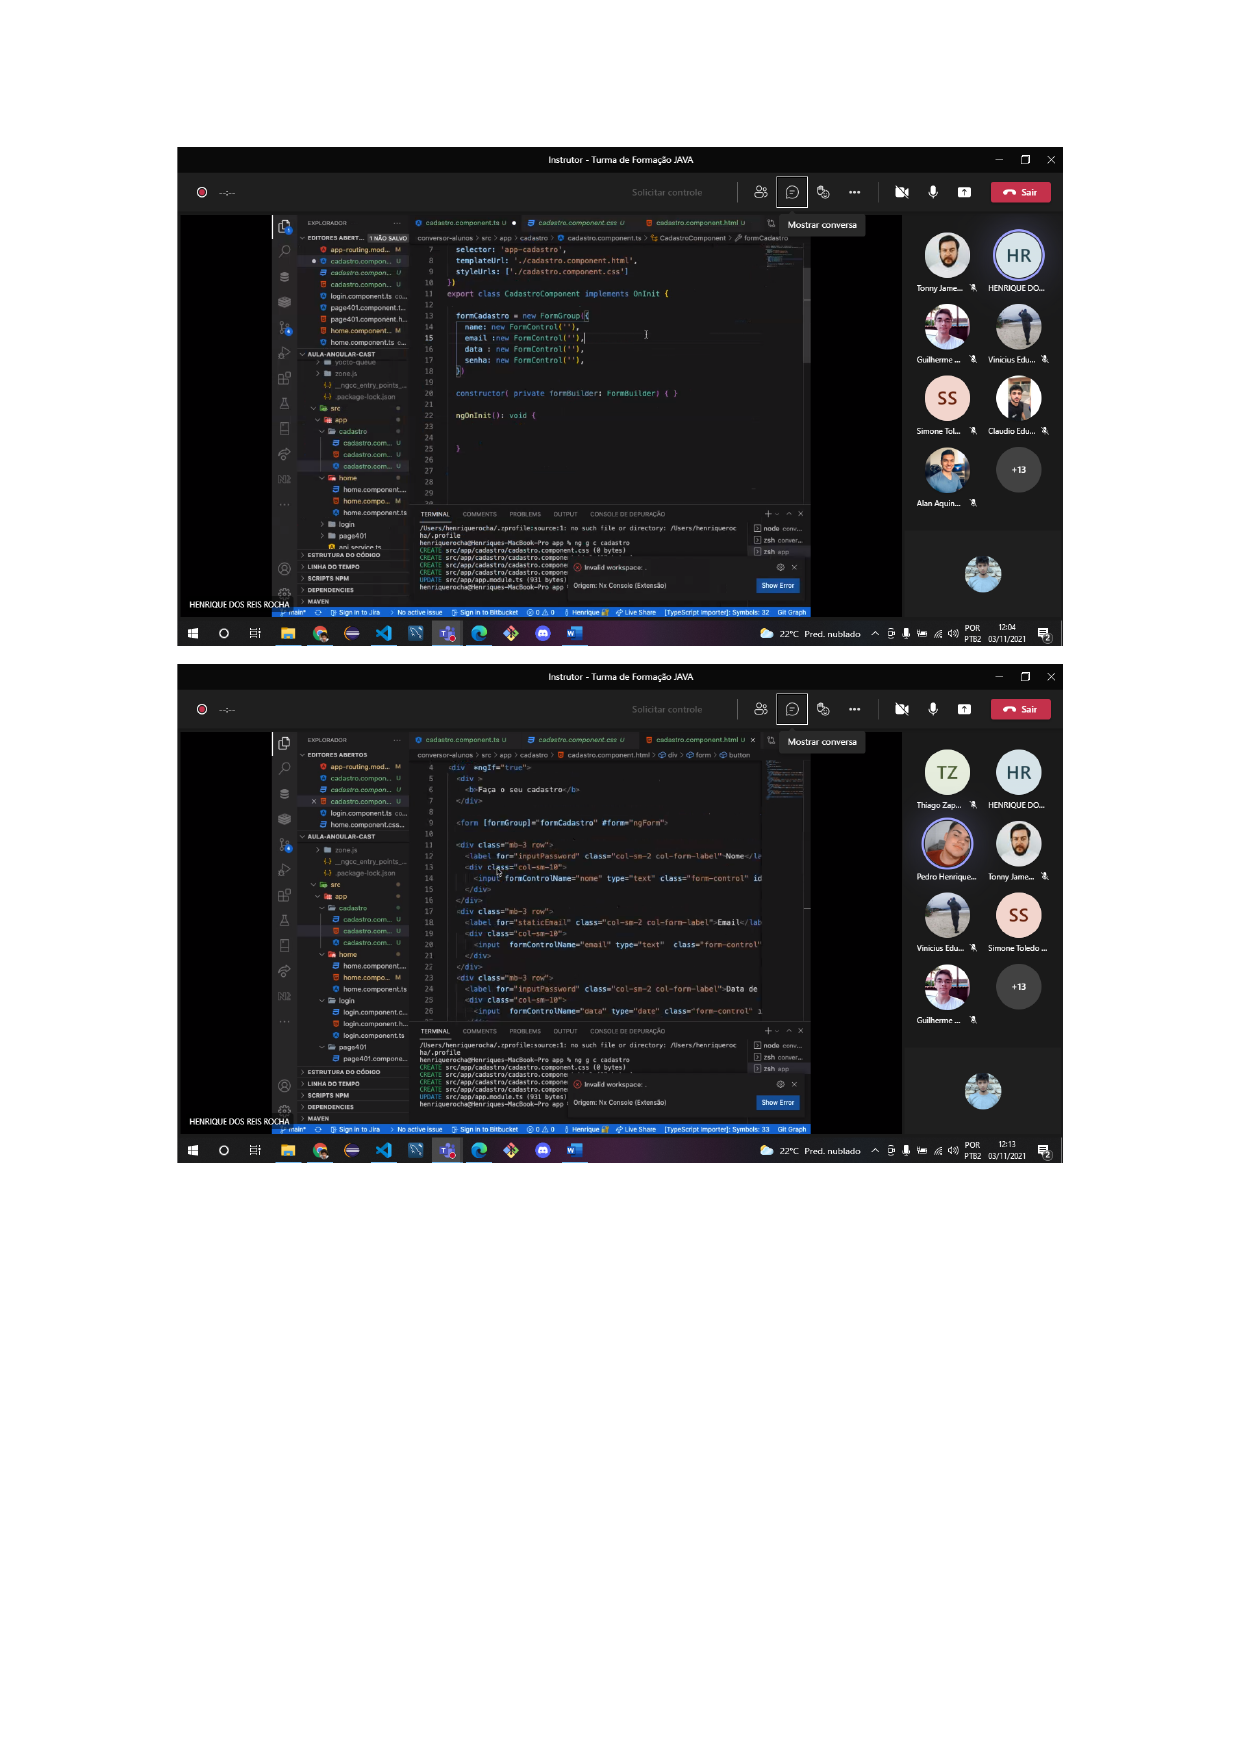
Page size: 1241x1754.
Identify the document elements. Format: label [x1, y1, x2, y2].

picture [177, 147, 1063, 646]
picture [177, 664, 1063, 1163]
